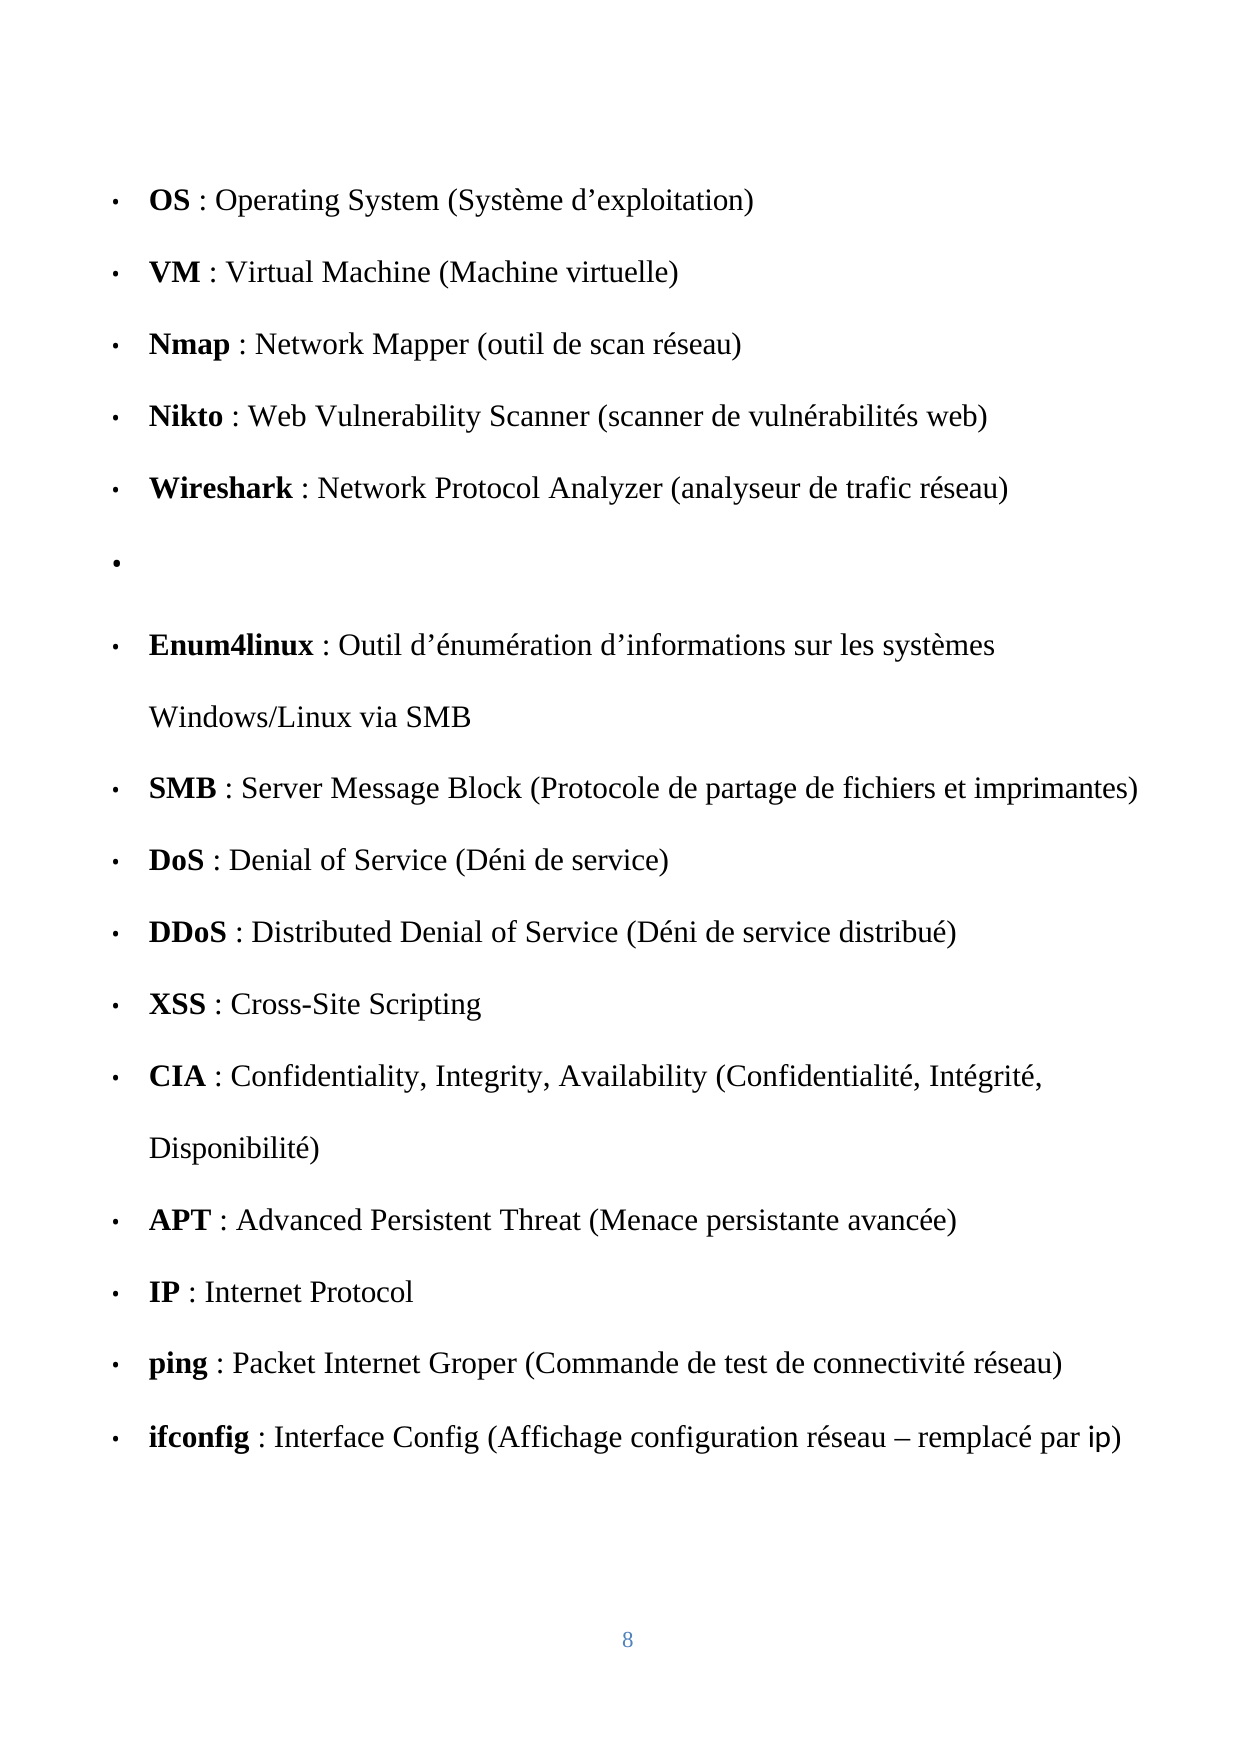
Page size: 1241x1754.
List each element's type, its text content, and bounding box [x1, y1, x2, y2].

list ping : Packet Internet Groper (Commande de test de connectivité réseau) [111, 1345, 1196, 1381]
list ​ [111, 541, 1196, 583]
list APT : Advanced Persistent Threat (Menace persistante avancée) [111, 1201, 1196, 1237]
list IP : Internet Protocol [111, 1273, 1196, 1309]
list DDoS : Distributed Denial of Service (Déni de service distribué) [111, 913, 1196, 949]
list SMB : Server Message Block (Protocole de partage de fichiers et imprimantes) [111, 770, 1196, 806]
list Nikto : Web Vulnerability Scanner (scanner de vulnérabilités web) [111, 397, 1196, 433]
list Nmap : Network Mapper (outil de scan réseau) [111, 325, 1196, 361]
list VM : Virtual Machine (Machine virtuelle) [111, 253, 1196, 289]
list XSS : Cross-Site Scripting [111, 985, 1196, 1021]
list DoS : Denial of Service (Déni de service) [111, 842, 1196, 878]
list Enum4linux : Outil d’énumération d’informations sur les systèmes Windows/Linux via SMB [111, 626, 995, 734]
list ifconfig : Interface Config (Affichage configuration réseau – remplacé par ip) [111, 1417, 1196, 1455]
list CIA : Confidentiality, Integrity, Availability (Confidentialité, Intégrité, Disponibilité) [111, 1057, 1042, 1165]
list Wireshark : Network Protocol Analyzer (analyseur de trafic réseau) [111, 469, 1196, 505]
list OS : Operating System (Système d’exploitation) [111, 181, 1196, 217]
